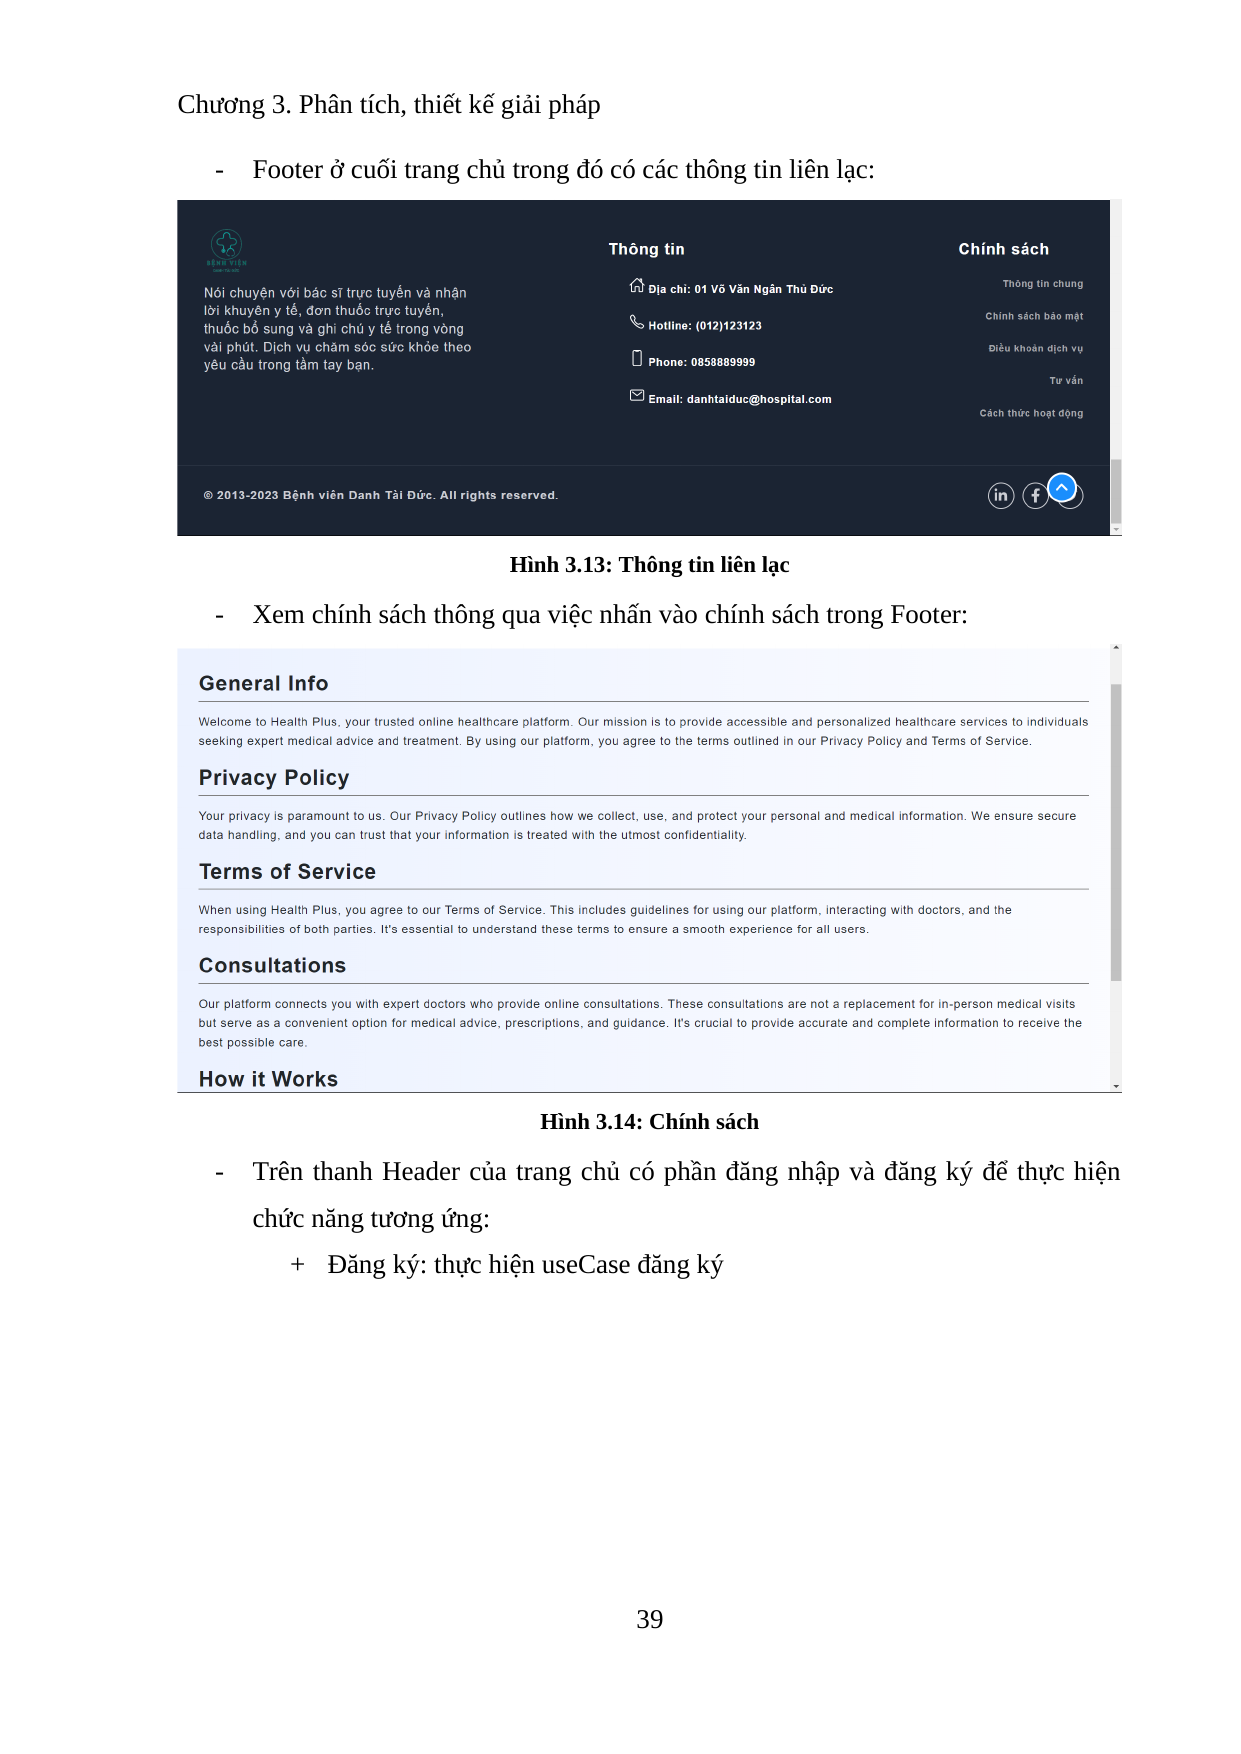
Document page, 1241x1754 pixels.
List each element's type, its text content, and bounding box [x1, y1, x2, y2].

list Xem chính sách thông qua việc nhấn vào chính sách trong Footer: [215, 598, 1122, 629]
picture [177, 199, 1122, 536]
picture [177, 644, 1122, 1093]
list Đăng ký: thực hiện useCase đăng ký [290, 1248, 1122, 1279]
list Trên thanh Header của trang chủ có phần đăng nhập và đăng ký để thực hiện chức năng tương ứng: [215, 1155, 1122, 1233]
list Footer ở cuối trang chủ trong đó có các thông tin liên lạc: [215, 153, 1122, 184]
